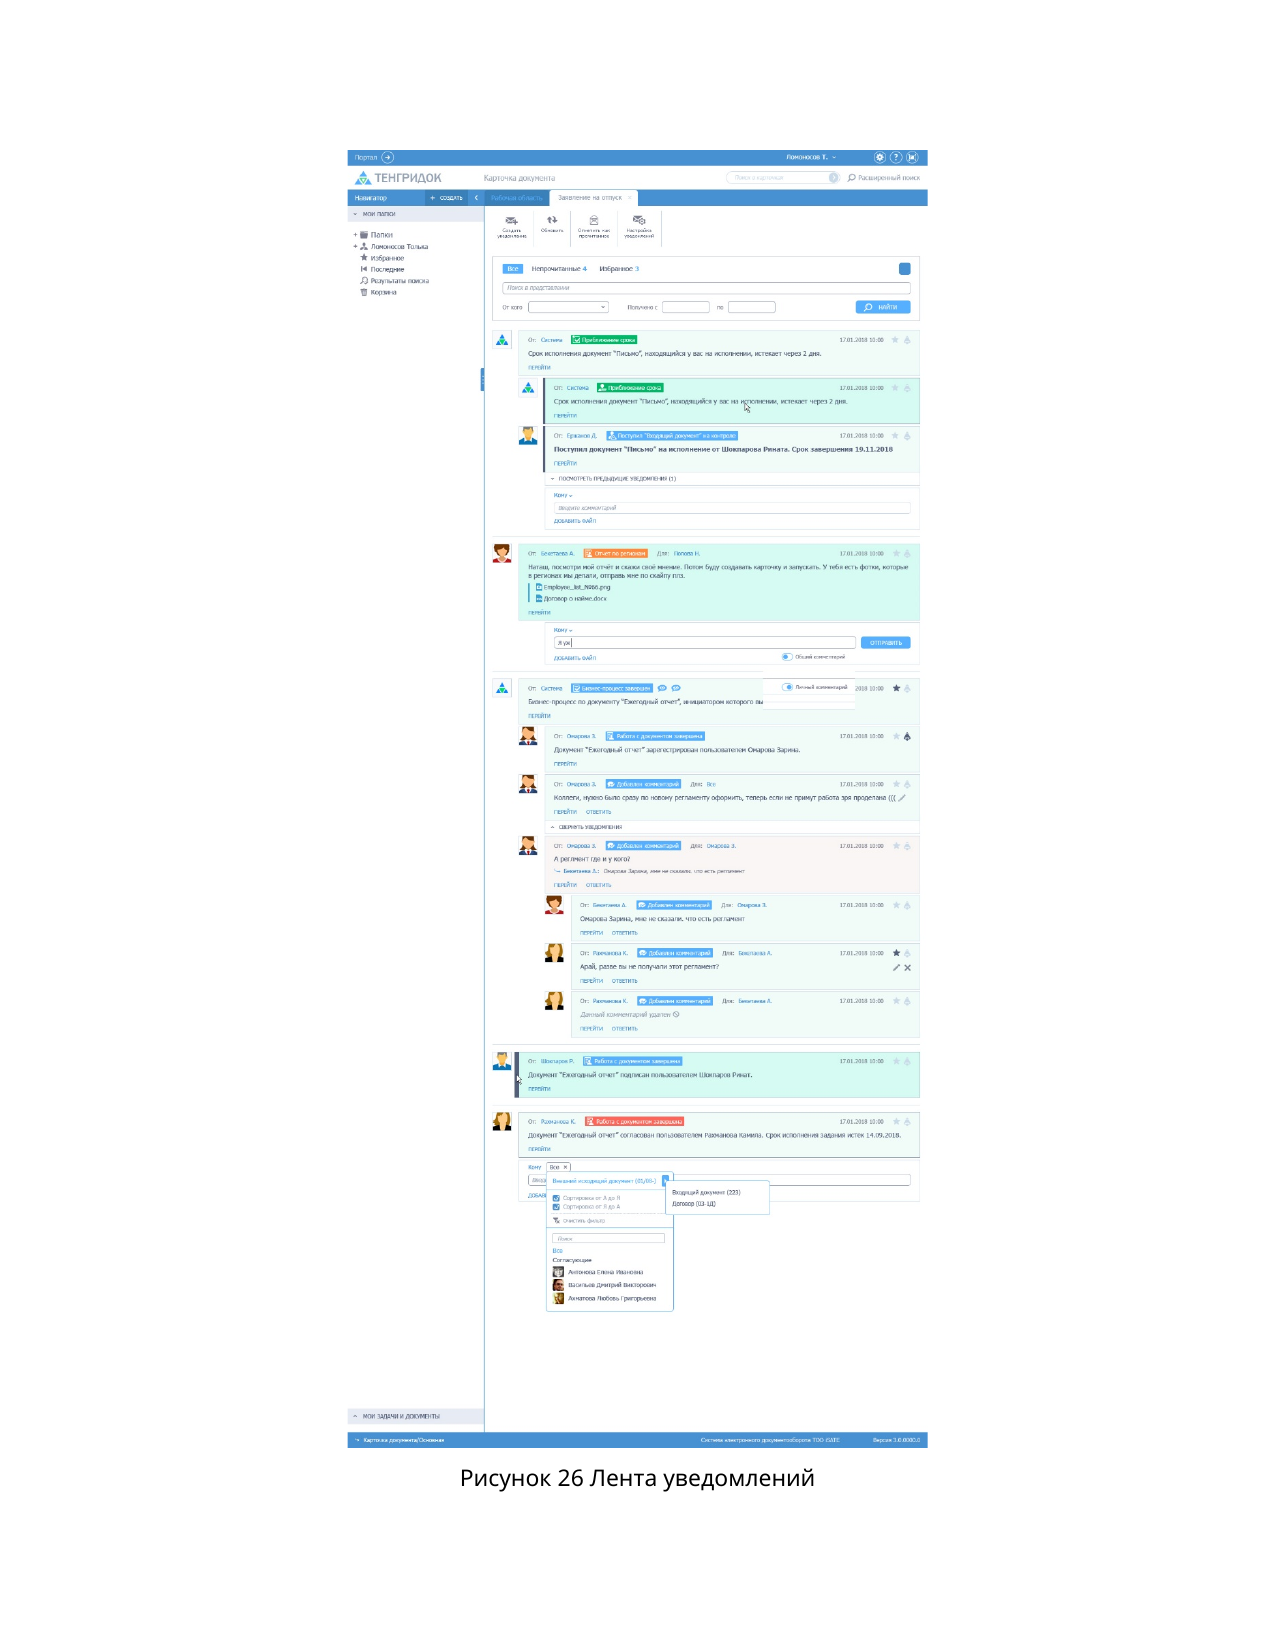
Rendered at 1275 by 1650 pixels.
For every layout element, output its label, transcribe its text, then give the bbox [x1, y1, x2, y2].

picture [347, 150, 928, 1448]
